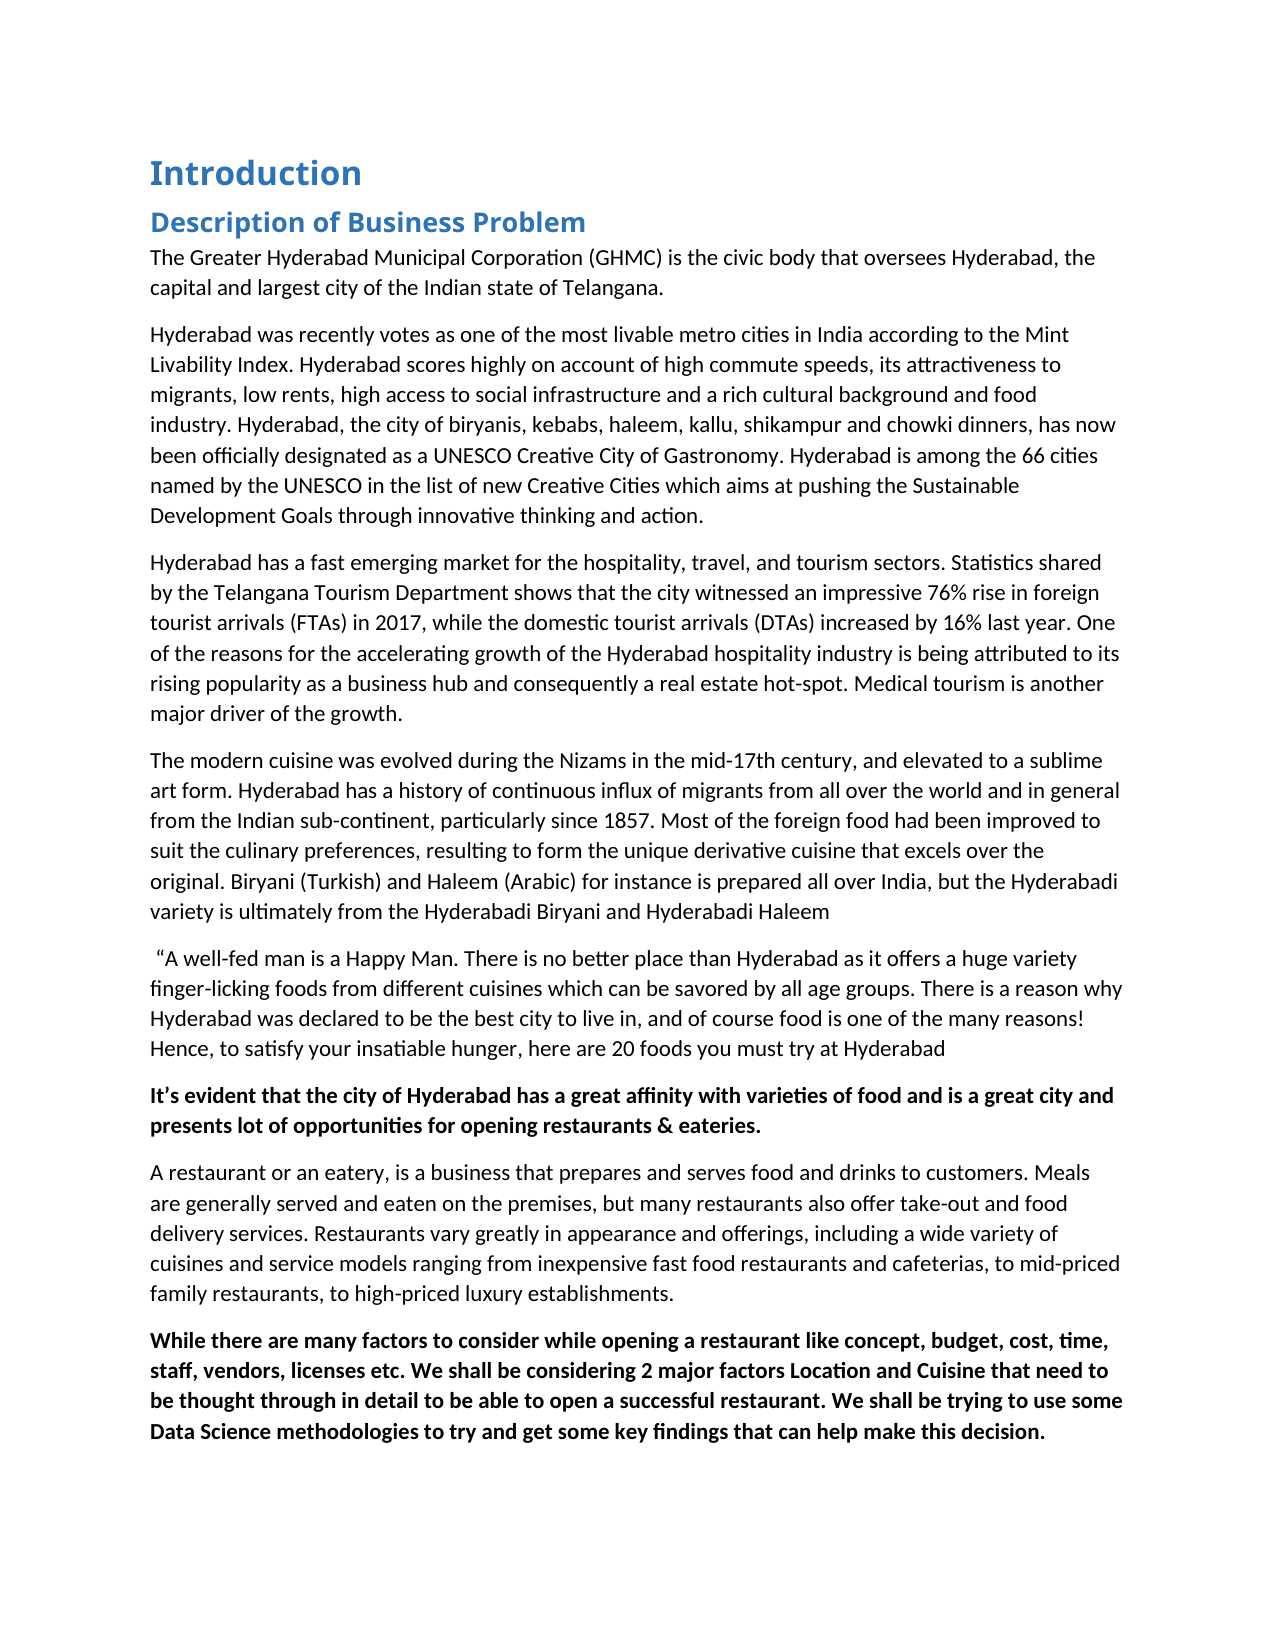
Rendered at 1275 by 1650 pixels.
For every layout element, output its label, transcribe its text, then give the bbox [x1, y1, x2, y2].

text It’s evident that the city of Hyderabad has a great affinity with varieties of food and is a great city and presents lot of opportunities for opening restaurants & eateries. [150, 1081, 1125, 1140]
text The Greater Hyderabad Municipal Corporation (GHMC) is the civic body that oversees Hyderabad, the capital and largest city of the Indian state of Telangana. [150, 243, 1125, 301]
text Hyderabad has a fast emerging market for the hospitality, travel, and tourism sectors. Statistics shared by the Telangana Tourism Department shows that the city witnessed an impressive 76% rise in foreign tourist arrivals (FTAs) in 2017, while the domestic tourist arrivals (DTAs) increased by 16% last year. One of the reasons for the accelerating growth of the Hyderabad hospitality industry is being attributed to its rising popularity as a business hub and consequently a real estate hot-spot. Medical tourism is another major driver of the growth. [150, 548, 1125, 727]
text Hyderabad was recently votes as one of the most livable metro cities in India according to the Mint Livability Index. Hyderabad scores highly on account of high commute speeds, its attractiveness to migrants, low rents, high access to social infrastructure and a rich cultural background and food industry. Hyderabad, the city of biryanis, kebabs, haleem, kallu, shikampur and chowki dinners, has now been officially designated as a UNESCO Creative City of Gastronomy. Hyderabad is among the 66 cities named by the UNESCO in the list of new Creative Cities which aims at pushing the Sustainable Development Goals through innovative thinking and action. [150, 320, 1125, 529]
text The modern cuisine was evolved during the Nizams in the mid-17th century, and elevated to a sublime art form. Hyderabad has a history of continuous influx of migrants from all over the world and in general from the Indian sub-continent, particularly since 1857. Most of the foreign food had been improved to suit the culinary preferences, resulting to form the unique derivative cuisine that excels over the original. Biryani (Turkish) and Haleem (Arabic) for instance is prepared all over India, but the Hyderabadi variety is ultimately from the Hyderabadi Biryani and Hyderabadi Haleem [150, 746, 1125, 925]
text “A well-fed man is a Happy Man. There is no better place than Hyderabad as it offers a huge variety finger-licking foods from different cuisines which can be savored by all age groups. There is a reason why Hyderabad was declared to be the best city to live in, and of course food is one of the many reasons! Hence, to satisfy your insatiable hunger, here are 20 foods you must try at Hyderabad [150, 944, 1125, 1063]
text A restaurant or an eatery, is a business that prepares and serves food and drinks to customers. Meals are generally served and eaten on the premises, but many restaurants also offer take-out and food delivery services. Restaurants vary greatly in appearance and offerings, including a wide variety of cuisines and service models ranging from inexpensive fast food restaurants and cafeterias, to mid-priced family restaurants, to high-priced luxury establishments. [150, 1158, 1125, 1307]
text While there are many factors to consider while opening a restaurant like concept, budget, cost, time, staff, vendors, licenses etc. We shall be considering 2 major factors Location and Cuisine that need to be thought through in detail to be able to open a successful restaurant. We shall be trying to use some Data Science methodologies to try and get some key findings that can help make this decision. [150, 1326, 1125, 1445]
subtitle Introduction [150, 150, 1125, 195]
subtitle Description of Business Problem [150, 203, 1125, 240]
